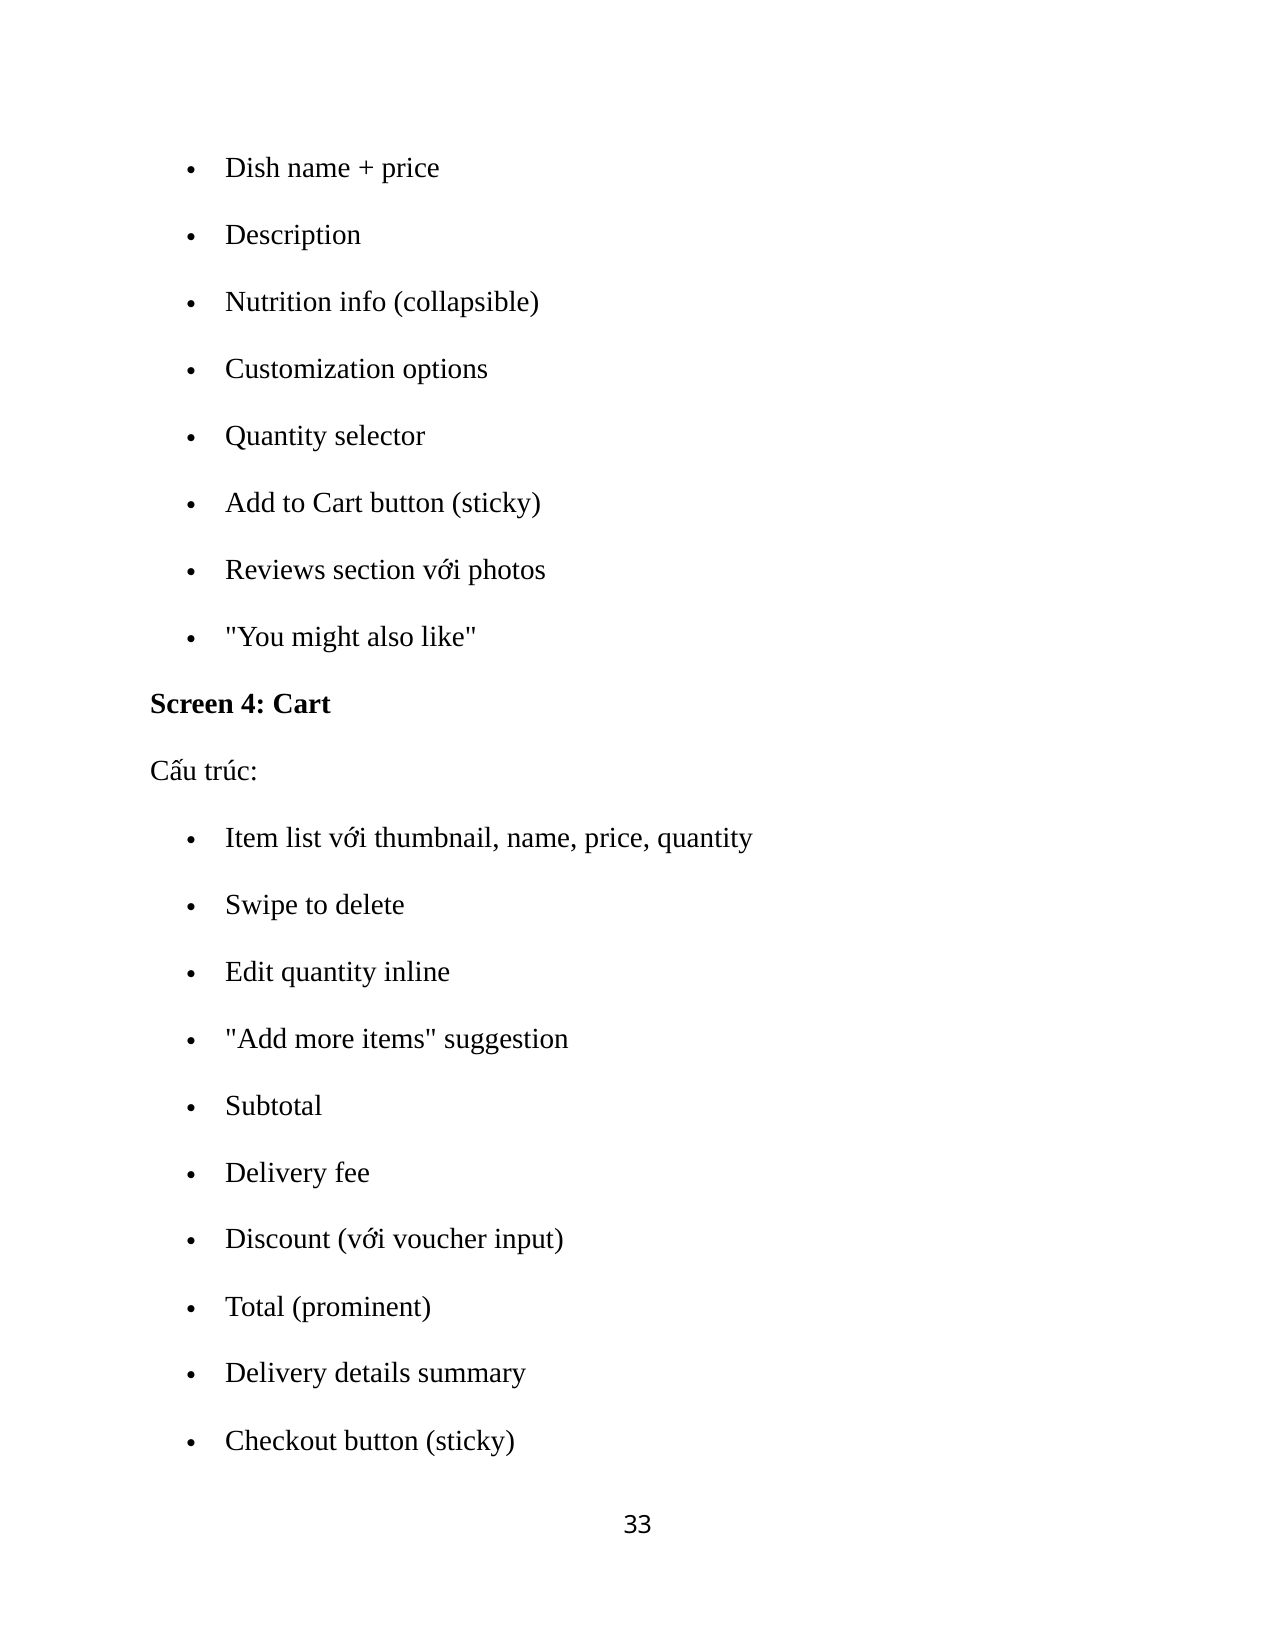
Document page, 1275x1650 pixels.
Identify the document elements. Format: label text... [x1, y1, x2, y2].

list Discount (với voucher input) [187, 1222, 1125, 1255]
list Delivery fee [187, 1155, 1125, 1188]
list "Add more items" suggestion [187, 1021, 1125, 1054]
list Checkout button (sticky) [187, 1423, 1125, 1456]
list Description [187, 217, 1125, 251]
list Total (prominent) [187, 1289, 1125, 1322]
list Item list với thumbnail, name, price, quantity [187, 820, 1125, 853]
list Subtotal [187, 1088, 1125, 1121]
list Quantity selector [187, 418, 1125, 451]
list Add to Cart button (sticky) [187, 485, 1125, 518]
list Nutrition info (collapsible) [187, 284, 1125, 317]
list Dish name + price [187, 150, 1125, 183]
list Swipe to delete [187, 887, 1125, 920]
list Customization options [187, 351, 1125, 384]
list Reviews section với photos [187, 552, 1125, 585]
list Delivery details summary [187, 1356, 1125, 1389]
text Screen 4: Cart [150, 686, 1125, 719]
list Edit quantity inline [187, 954, 1125, 987]
text Cấu trúc: [150, 753, 1125, 786]
list "You might also like" [187, 619, 1125, 652]
